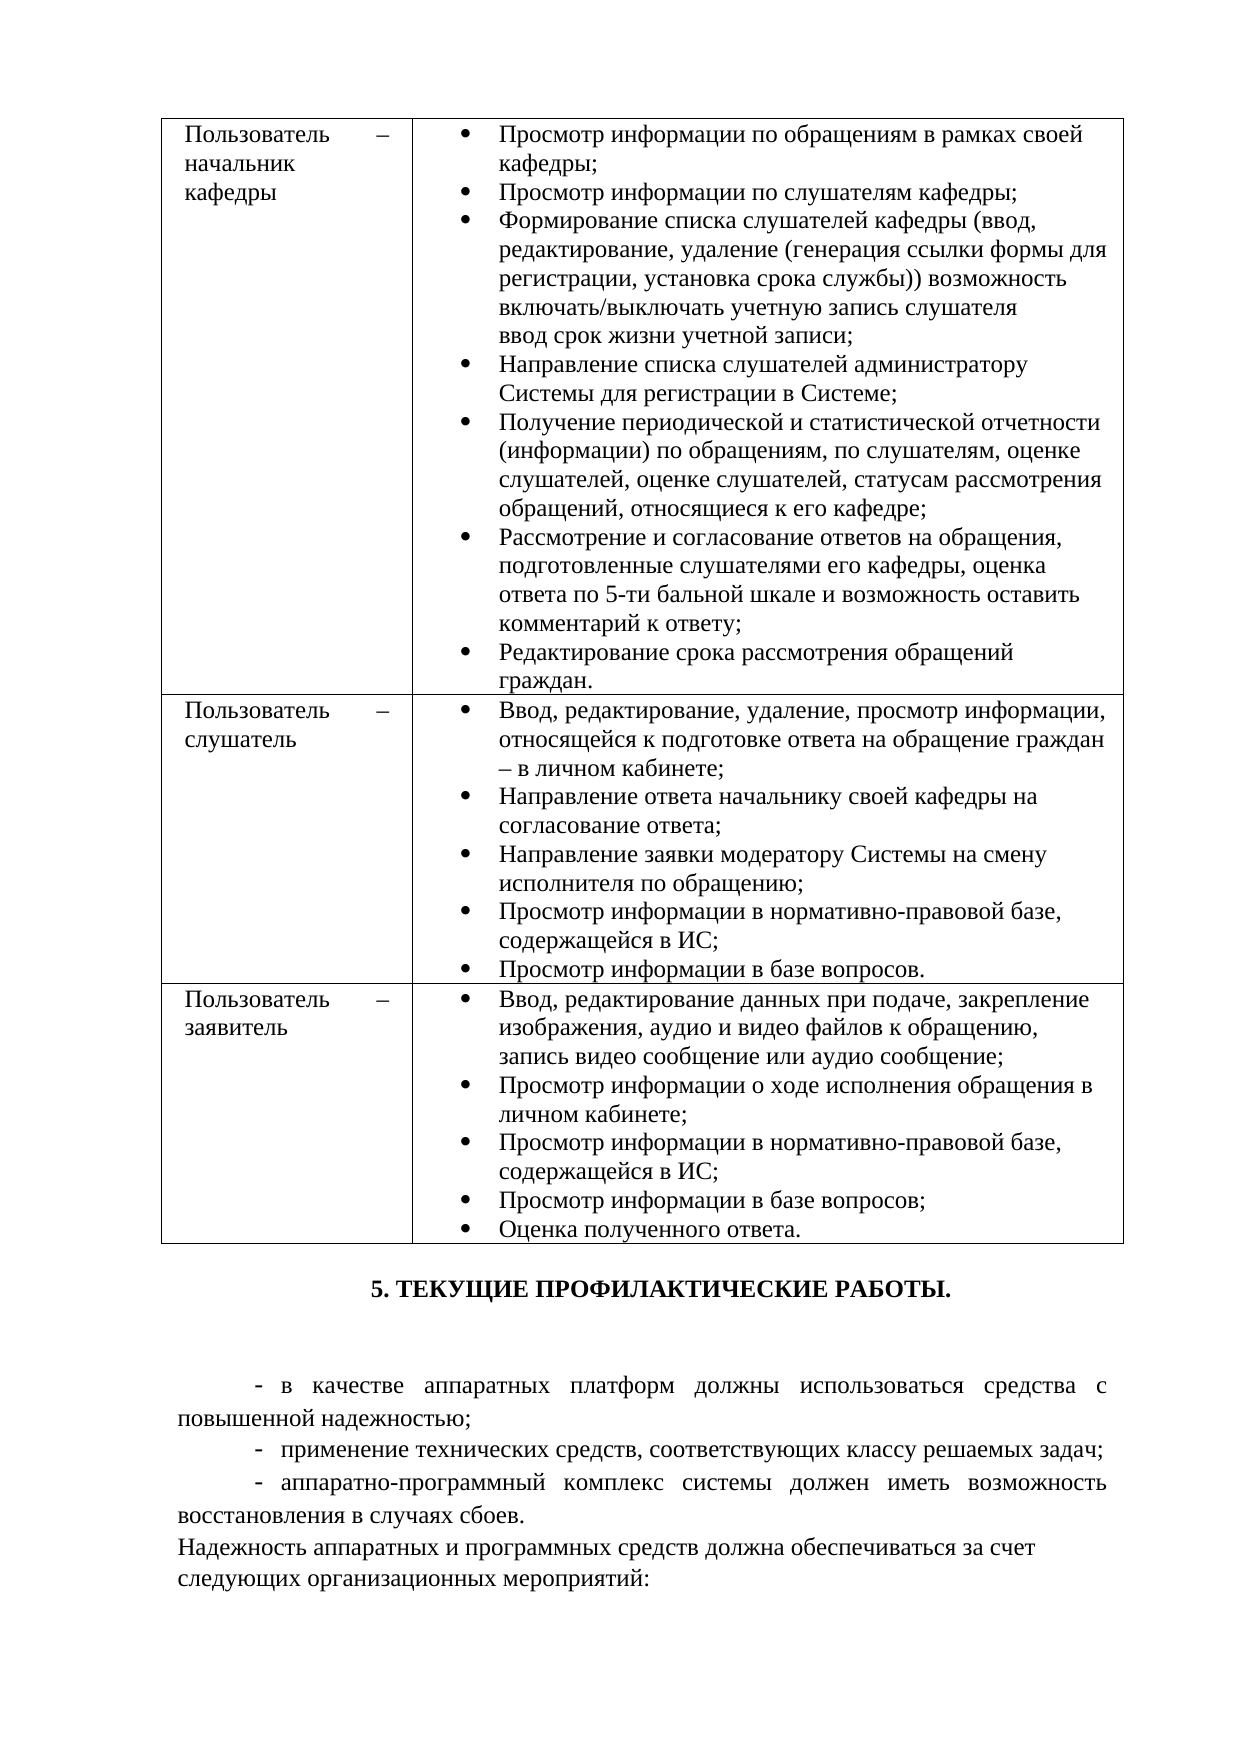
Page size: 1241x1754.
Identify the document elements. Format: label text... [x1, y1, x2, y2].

text Надежность аппаратных и программных средств должна обеспечиваться за счет следующих организационных мероприятий: [177, 1532, 1107, 1591]
table_cell Просмотр информации по обращениям в рамках своей кафедры; Просмотр информации по слушателям кафедры; Формирование списка слушателей кафедры (ввод, редактирование, удаление (генерация ссылки формы для регистрации, установка срока службы)) возможность включать/выключать учетную запись слушателя ввод срок жизни учетной записи; Направление списка слушателей администратору Системы для регистрации в Системе; Получение периодической и статистической отчетности (информации) по обращениям, по слушателям, оценке слушателей, оценке слушателей, статусам рассмотрения обращений, относящиеся к его кафедре; Рассмотрение и согласование ответов на обращения, подготовленные слушателями его кафедры, оценка ответа по 5-ти бальной шкале и возможность оставить комментарий к ответу; Редактирование срока рассмотрения обращений граждан. [413, 119, 1123, 694]
table_cell Пользователь – слушатель [162, 695, 412, 983]
list в качестве аппаратных платформ должны использоваться средства с повышенной надежностью; [177, 1370, 1107, 1432]
table_cell Пользователь – заявитель [162, 984, 412, 1242]
table_cell Ввод, редактирование данных при подаче, закрепление изображения, аудио и видео файлов к обращению, запись видео сообщение или аудио сообщение; Просмотр информации о ходе исполнения обращения в личном кабинете; Просмотр информации в нормативно-правовой базе, содержащейся в ИС; Просмотр информации в базе вопросов; Оценка полученного ответа. [413, 984, 1123, 1242]
table_cell Ввод, редактирование, удаление, просмотр информации, относящейся к подготовке ответа на обращение граждан – в личном кабинете; Направление ответа начальнику своей кафедры на согласование ответа; Направление заявки модератору Системы на смену исполнителя по обращению; Просмотр информации в нормативно-правовой базе, содержащейся в ИС; Просмотр информации в базе вопросов. [413, 695, 1123, 983]
text 5. ТЕКУЩИЕ ПРОФИЛАКТИЧЕСКИЕ РАБОТЫ. [215, 1274, 1107, 1303]
list применение технических средств, соответствующих классу решаемых задач; [177, 1434, 1107, 1465]
table_cell Пользователь – начальник кафедры [162, 119, 412, 694]
list аппаратно-программный комплекс системы должен иметь возможность восстановления в случаях сбоев. [177, 1467, 1107, 1529]
